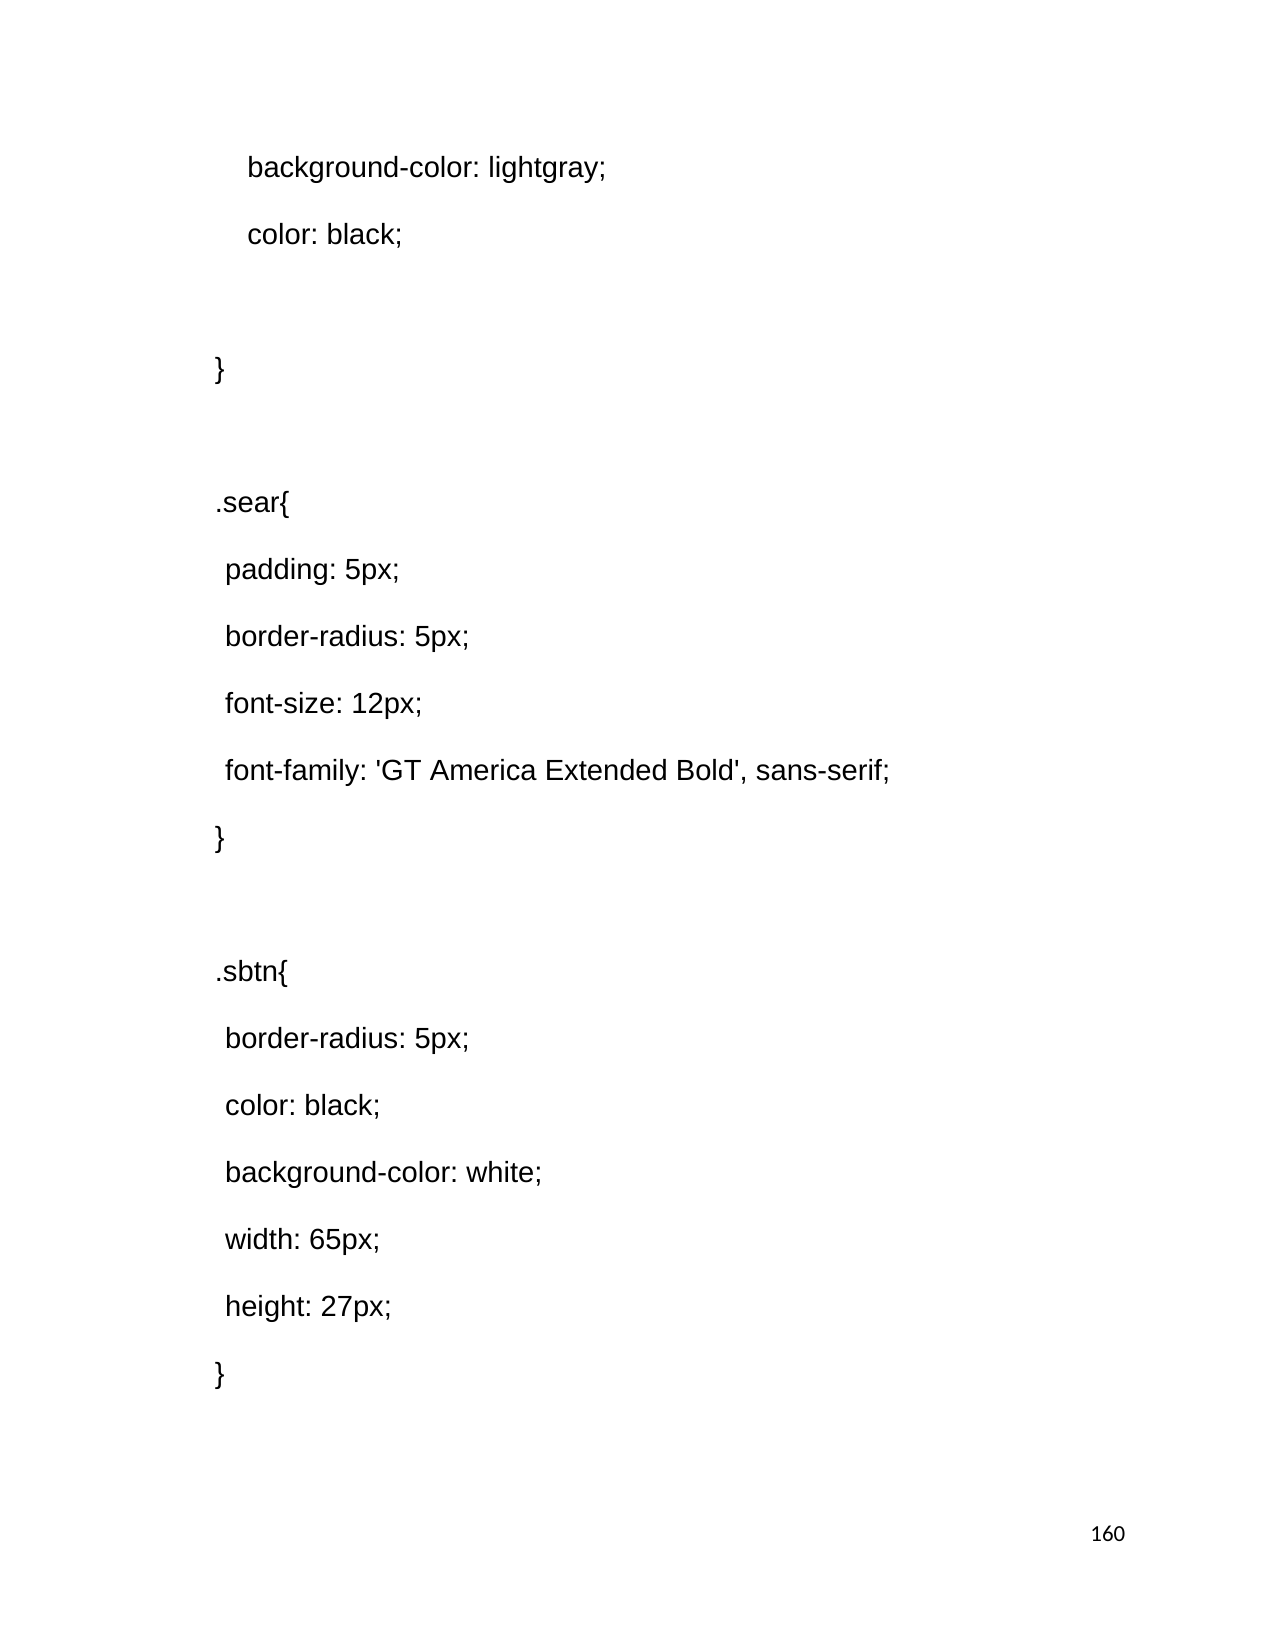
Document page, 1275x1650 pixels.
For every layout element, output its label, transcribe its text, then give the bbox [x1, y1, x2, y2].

text color: black; [150, 1088, 1125, 1121]
text font-size: 12px; [150, 686, 1125, 719]
text border-radius: 5px; [150, 619, 1125, 652]
text height: 27px; [150, 1289, 1125, 1322]
text } [150, 1356, 1125, 1389]
text font-family: 'GT America Extended Bold', sans-serif; [150, 753, 1125, 786]
text background-color: white; [150, 1155, 1125, 1188]
text border-radius: 5px; [150, 1021, 1125, 1054]
text width: 65px; [150, 1222, 1125, 1255]
text background-color: lightgray; [150, 150, 1125, 183]
text .sbtn{ [150, 954, 1125, 987]
text } [150, 351, 1125, 384]
text color: black; [150, 217, 1125, 251]
text } [150, 820, 1125, 853]
text .sear{ [150, 485, 1125, 518]
text padding: 5px; [150, 552, 1125, 585]
